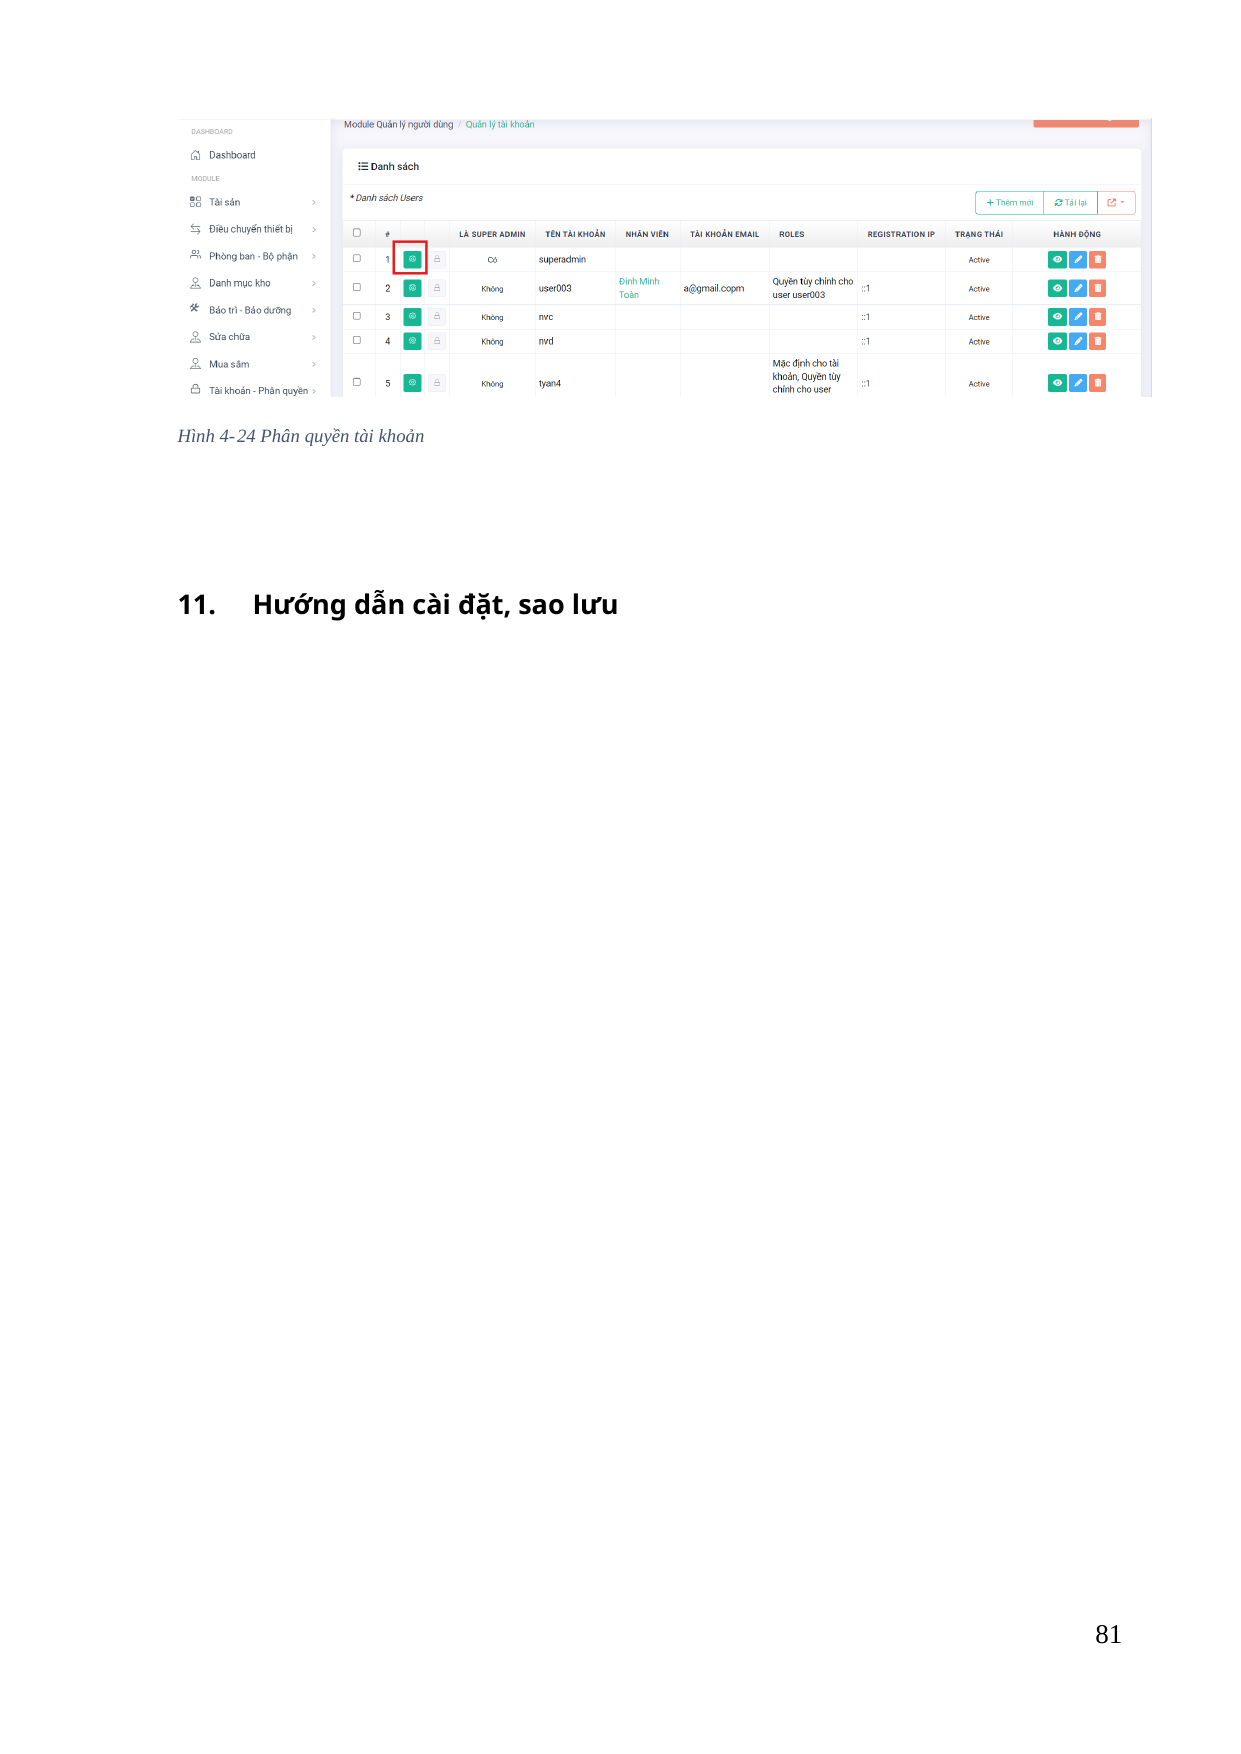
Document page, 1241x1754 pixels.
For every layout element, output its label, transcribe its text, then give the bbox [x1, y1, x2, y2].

picture [177, 118, 1152, 397]
subtitle Hướng dẫn cài đặt, sao lưu [177, 585, 1122, 622]
